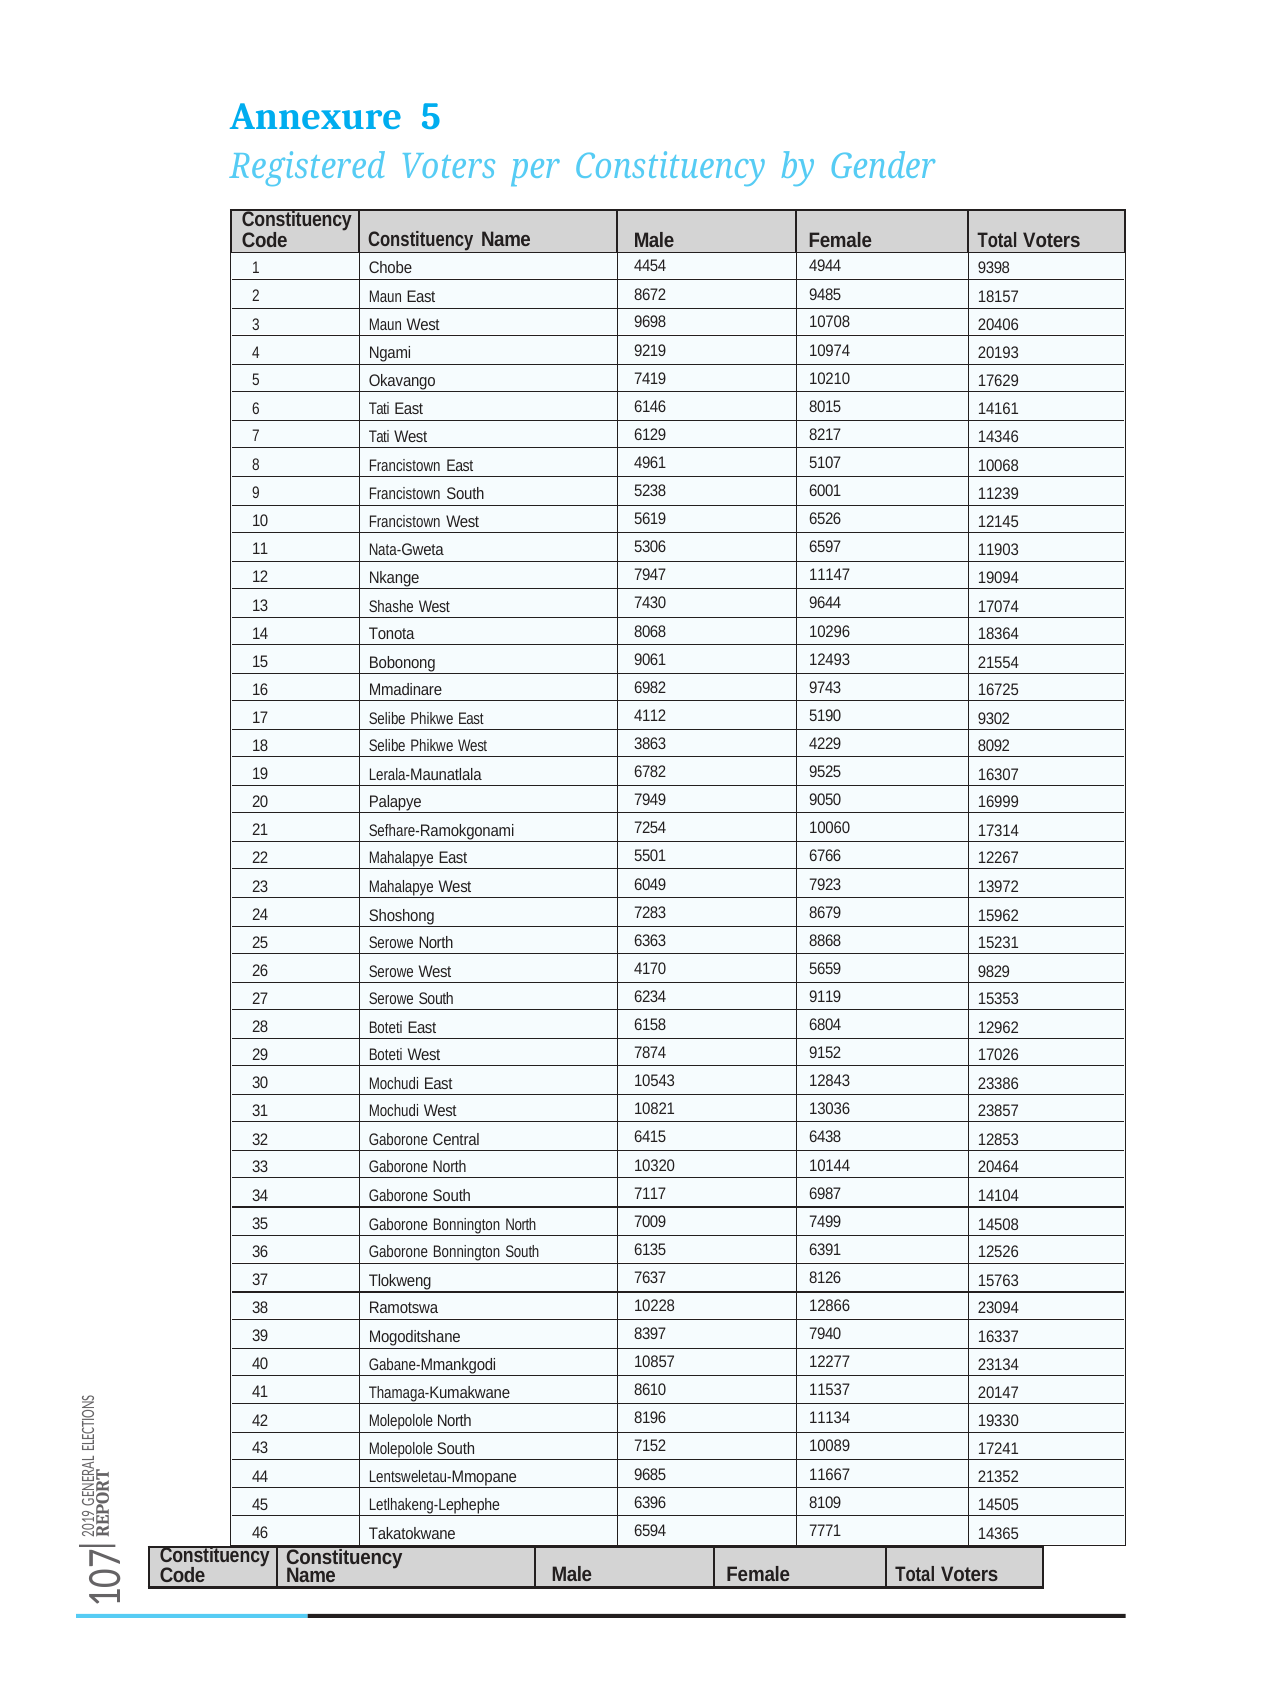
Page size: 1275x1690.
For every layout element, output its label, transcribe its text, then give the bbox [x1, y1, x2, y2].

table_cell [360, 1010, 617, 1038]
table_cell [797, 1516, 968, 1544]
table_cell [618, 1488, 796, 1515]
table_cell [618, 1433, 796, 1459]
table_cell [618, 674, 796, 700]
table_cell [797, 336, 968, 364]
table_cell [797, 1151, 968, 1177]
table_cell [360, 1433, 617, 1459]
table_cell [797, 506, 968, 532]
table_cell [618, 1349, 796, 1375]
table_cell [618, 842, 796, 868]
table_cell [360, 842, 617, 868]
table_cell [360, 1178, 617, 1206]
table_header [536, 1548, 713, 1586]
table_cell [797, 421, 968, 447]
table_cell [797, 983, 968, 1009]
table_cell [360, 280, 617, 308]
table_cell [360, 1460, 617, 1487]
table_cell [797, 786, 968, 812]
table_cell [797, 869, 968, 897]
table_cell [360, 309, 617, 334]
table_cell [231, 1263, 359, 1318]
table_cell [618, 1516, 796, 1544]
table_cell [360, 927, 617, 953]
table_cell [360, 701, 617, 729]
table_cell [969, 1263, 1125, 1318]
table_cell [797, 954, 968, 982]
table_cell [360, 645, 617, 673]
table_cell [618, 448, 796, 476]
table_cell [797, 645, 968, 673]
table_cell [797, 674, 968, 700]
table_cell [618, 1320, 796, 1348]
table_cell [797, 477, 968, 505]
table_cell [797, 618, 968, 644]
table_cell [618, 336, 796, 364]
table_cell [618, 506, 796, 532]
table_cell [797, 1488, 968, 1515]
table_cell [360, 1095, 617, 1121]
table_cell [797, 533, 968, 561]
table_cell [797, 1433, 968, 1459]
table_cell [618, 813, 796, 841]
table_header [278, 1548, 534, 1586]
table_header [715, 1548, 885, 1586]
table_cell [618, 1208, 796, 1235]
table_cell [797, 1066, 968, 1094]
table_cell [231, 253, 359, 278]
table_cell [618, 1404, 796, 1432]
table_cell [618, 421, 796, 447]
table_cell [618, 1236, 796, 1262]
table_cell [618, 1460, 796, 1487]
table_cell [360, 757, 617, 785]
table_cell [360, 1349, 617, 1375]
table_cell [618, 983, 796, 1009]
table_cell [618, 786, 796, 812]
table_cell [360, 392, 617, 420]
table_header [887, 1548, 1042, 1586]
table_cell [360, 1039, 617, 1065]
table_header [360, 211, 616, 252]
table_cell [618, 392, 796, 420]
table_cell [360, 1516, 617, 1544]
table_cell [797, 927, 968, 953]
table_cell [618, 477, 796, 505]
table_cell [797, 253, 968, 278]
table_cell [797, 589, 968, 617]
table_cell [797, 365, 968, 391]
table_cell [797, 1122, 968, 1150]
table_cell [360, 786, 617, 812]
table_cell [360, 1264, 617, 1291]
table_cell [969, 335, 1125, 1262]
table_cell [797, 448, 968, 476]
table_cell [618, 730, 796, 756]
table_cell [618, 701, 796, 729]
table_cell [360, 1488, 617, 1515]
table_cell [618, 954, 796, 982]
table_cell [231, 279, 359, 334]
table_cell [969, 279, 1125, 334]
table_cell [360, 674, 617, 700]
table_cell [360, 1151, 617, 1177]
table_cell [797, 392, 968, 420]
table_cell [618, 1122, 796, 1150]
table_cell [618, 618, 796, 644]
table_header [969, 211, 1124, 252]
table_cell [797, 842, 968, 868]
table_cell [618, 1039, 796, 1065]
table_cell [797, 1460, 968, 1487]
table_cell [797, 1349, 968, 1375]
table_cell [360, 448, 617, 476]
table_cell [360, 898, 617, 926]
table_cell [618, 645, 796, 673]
text Registered Voters per Constituency by Gender [229, 141, 1275, 189]
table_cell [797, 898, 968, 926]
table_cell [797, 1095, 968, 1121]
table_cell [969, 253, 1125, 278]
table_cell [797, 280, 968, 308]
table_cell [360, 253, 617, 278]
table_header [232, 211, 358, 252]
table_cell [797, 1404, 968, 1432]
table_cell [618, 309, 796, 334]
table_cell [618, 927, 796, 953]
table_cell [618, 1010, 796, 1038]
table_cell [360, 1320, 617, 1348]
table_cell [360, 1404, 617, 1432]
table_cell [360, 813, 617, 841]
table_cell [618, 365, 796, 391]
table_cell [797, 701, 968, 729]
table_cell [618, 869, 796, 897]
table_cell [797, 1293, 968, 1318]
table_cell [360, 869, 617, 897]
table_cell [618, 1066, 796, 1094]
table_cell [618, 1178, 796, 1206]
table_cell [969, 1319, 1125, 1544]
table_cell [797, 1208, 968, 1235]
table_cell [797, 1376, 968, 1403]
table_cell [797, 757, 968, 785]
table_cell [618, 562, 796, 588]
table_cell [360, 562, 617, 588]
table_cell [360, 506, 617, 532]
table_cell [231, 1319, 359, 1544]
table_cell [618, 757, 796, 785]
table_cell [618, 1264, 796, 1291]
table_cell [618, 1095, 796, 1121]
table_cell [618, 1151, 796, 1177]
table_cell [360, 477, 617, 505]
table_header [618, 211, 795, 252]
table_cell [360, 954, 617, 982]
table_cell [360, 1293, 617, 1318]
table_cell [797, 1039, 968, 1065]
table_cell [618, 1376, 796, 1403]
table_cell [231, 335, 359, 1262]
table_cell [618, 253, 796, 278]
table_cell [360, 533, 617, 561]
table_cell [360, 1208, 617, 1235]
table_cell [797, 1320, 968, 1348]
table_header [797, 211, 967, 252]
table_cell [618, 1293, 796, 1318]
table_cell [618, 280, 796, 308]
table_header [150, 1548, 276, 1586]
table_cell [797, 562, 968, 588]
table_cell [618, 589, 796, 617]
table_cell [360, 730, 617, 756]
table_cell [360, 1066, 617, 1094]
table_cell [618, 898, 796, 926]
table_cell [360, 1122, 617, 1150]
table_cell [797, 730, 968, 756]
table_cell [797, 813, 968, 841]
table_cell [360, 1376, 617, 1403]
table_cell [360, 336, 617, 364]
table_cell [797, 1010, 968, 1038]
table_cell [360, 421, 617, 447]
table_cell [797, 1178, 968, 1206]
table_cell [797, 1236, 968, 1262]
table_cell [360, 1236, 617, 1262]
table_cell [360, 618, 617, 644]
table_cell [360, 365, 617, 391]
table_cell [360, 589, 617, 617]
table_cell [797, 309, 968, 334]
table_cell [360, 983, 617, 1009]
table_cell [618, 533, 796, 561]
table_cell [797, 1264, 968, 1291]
subtitle Annexure 5 [229, 95, 1275, 139]
